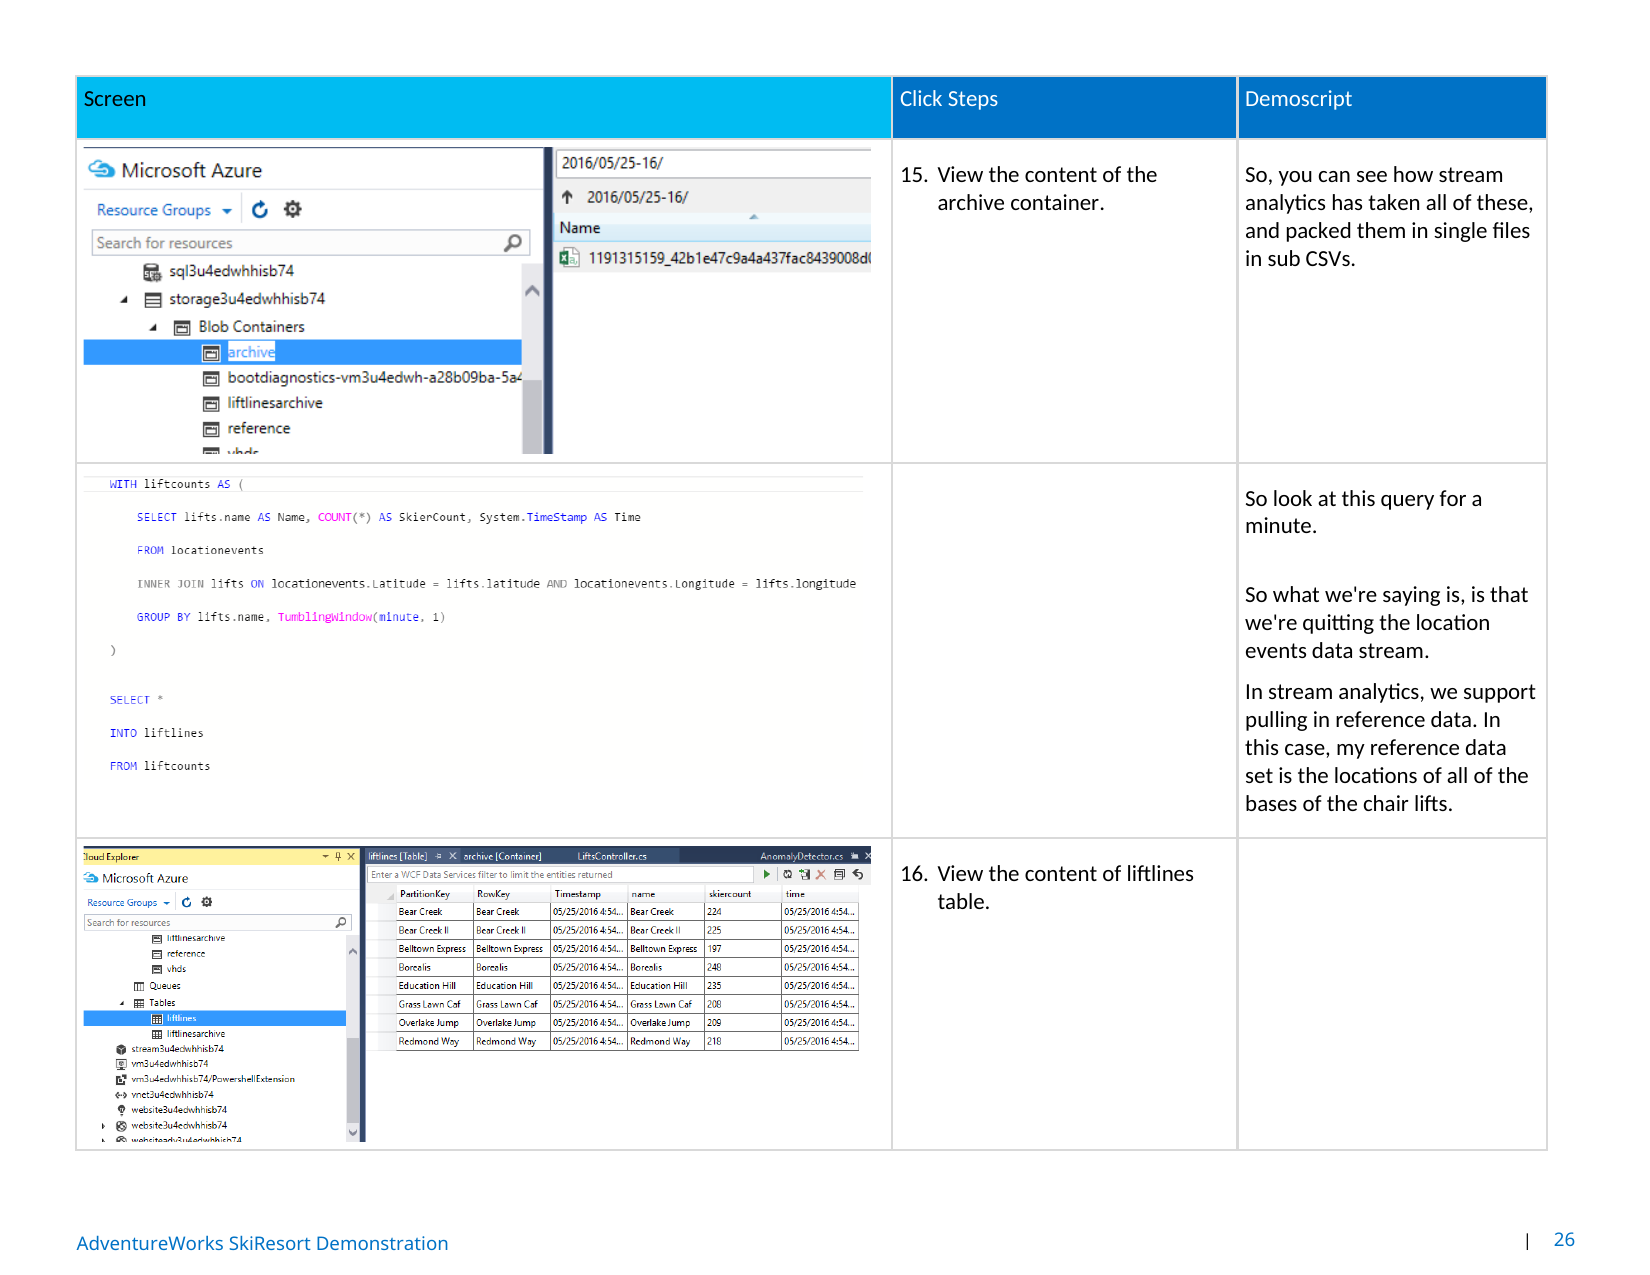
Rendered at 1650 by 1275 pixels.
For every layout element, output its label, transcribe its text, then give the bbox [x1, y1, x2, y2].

table_cell [893, 464, 1236, 837]
picture [83, 846, 871, 1142]
table_cell So, you can see how stream analytics has taken all of these, and packed them in single files in sub CSVs. [1239, 140, 1546, 462]
table_header Screen [77, 77, 891, 138]
picture [83, 147, 871, 454]
table_cell So look at this query for a minute. So what we're saying is, is that we're quitting the location events data stream. In stream analytics, we support pulling in reference data. In this case, my reference data set is the locations of all of the bases of the chair lifts. [1239, 464, 1546, 837]
picture [83, 471, 864, 779]
table_cell View the content of the archive container. [893, 140, 1236, 462]
table_cell [77, 140, 891, 462]
table_header Demoscript [1239, 77, 1546, 138]
table_cell [1239, 839, 1546, 1149]
table_cell [77, 839, 891, 1149]
table_cell [77, 464, 891, 837]
table_cell View the content of liftlines table. [893, 839, 1236, 1149]
table_header Click Steps [893, 77, 1236, 138]
